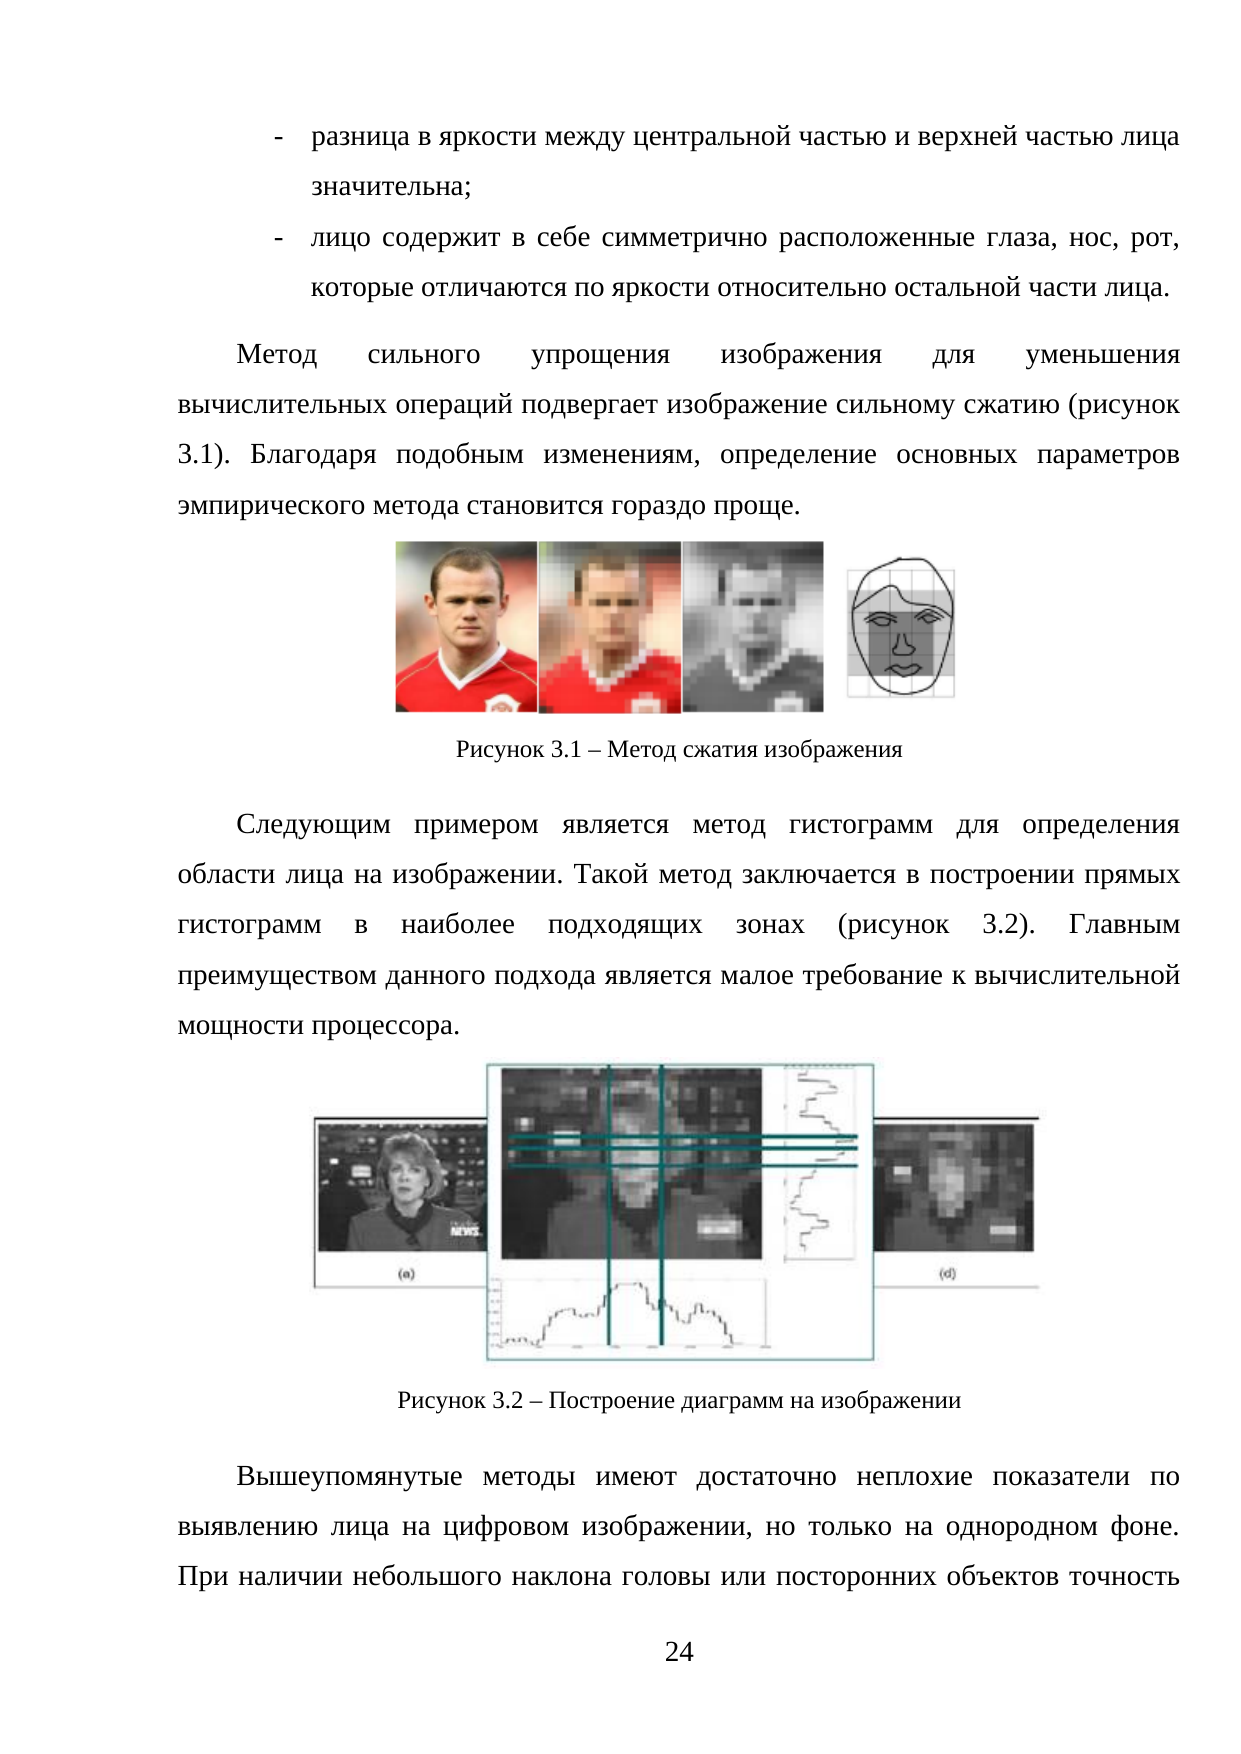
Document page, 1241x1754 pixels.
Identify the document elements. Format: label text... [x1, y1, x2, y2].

list Рисунок 3.1 – Метод сжатия изображения [177, 734, 1181, 762]
picture [395, 537, 963, 717]
list лицо содержит в себе симметрично расположенные глаза, нос, рот, которые отличаются по яркости относительно остальной части лица. [273, 219, 1181, 303]
text Метод сильного упрощения изображения для уменьшения вычислительных операций подвергает изображение сильному сжатию (рисунок 3.1). Благодаря подобным изменениям, определение основных параметров эмпирического метода становится гораздо проще. [177, 336, 1181, 521]
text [177, 1458, 1181, 1592]
list Рисунок 3.2 – Построение диаграмм на изображении [177, 1385, 1181, 1414]
text Следующим примером является метод гистограмм для определения области лица на изображении. Такой метод заключается в построении прямых гистограмм в наиболее подходящих зонах (рисунок 3.2). Главным преимуществом данного подхода является малое требование к вычислительной мощности процессора. [177, 806, 1181, 1041]
picture [308, 1057, 1050, 1369]
list разница в яркости между центральной частью и верхней частью лица значительна; [274, 118, 1181, 202]
